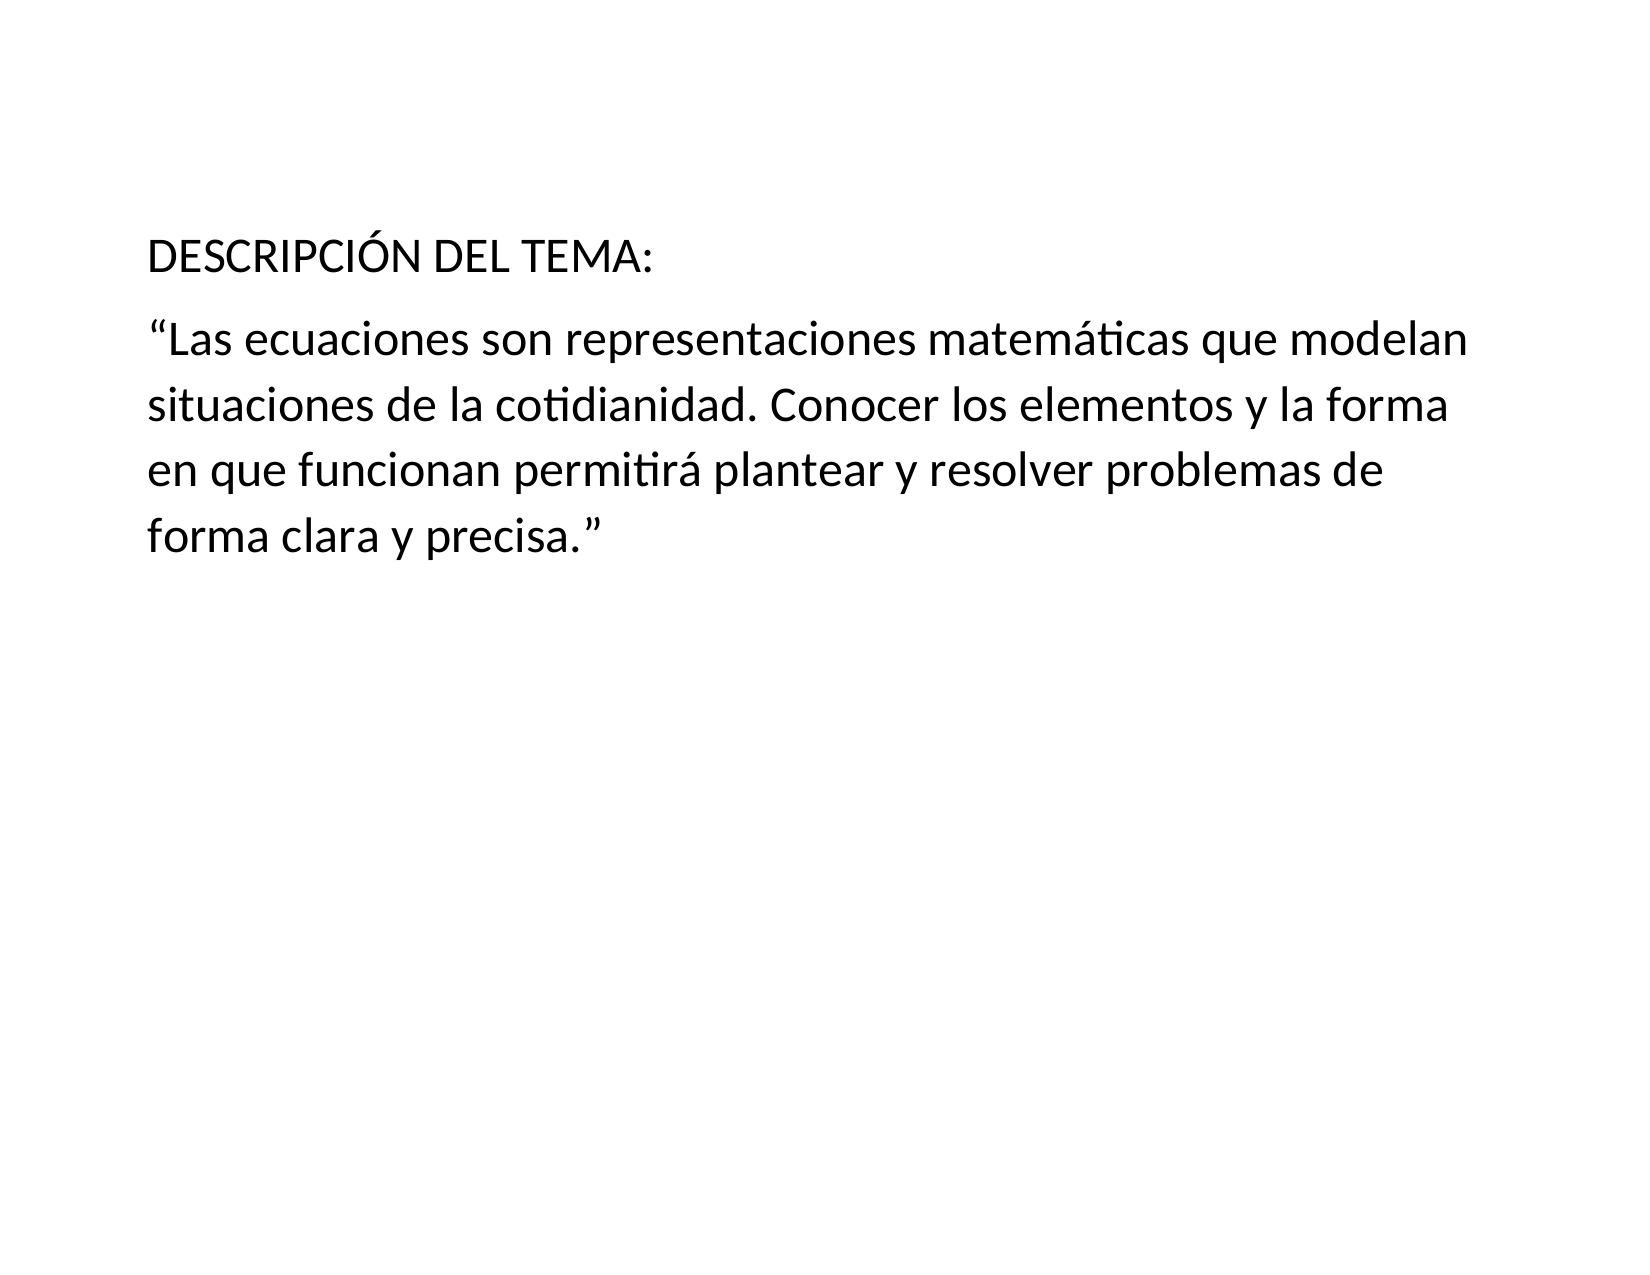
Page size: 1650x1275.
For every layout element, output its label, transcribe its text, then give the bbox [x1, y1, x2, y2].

text DESCRIPCIÓN DEL TEMA: [148, 224, 1502, 285]
text “Las ecuaciones son representaciones matemáticas que modelan situaciones de la cotidianidad. Conocer los elementos y la forma en que funcionan permitirá plantear y resolver problemas de forma clara y precisa.” [148, 307, 1502, 565]
